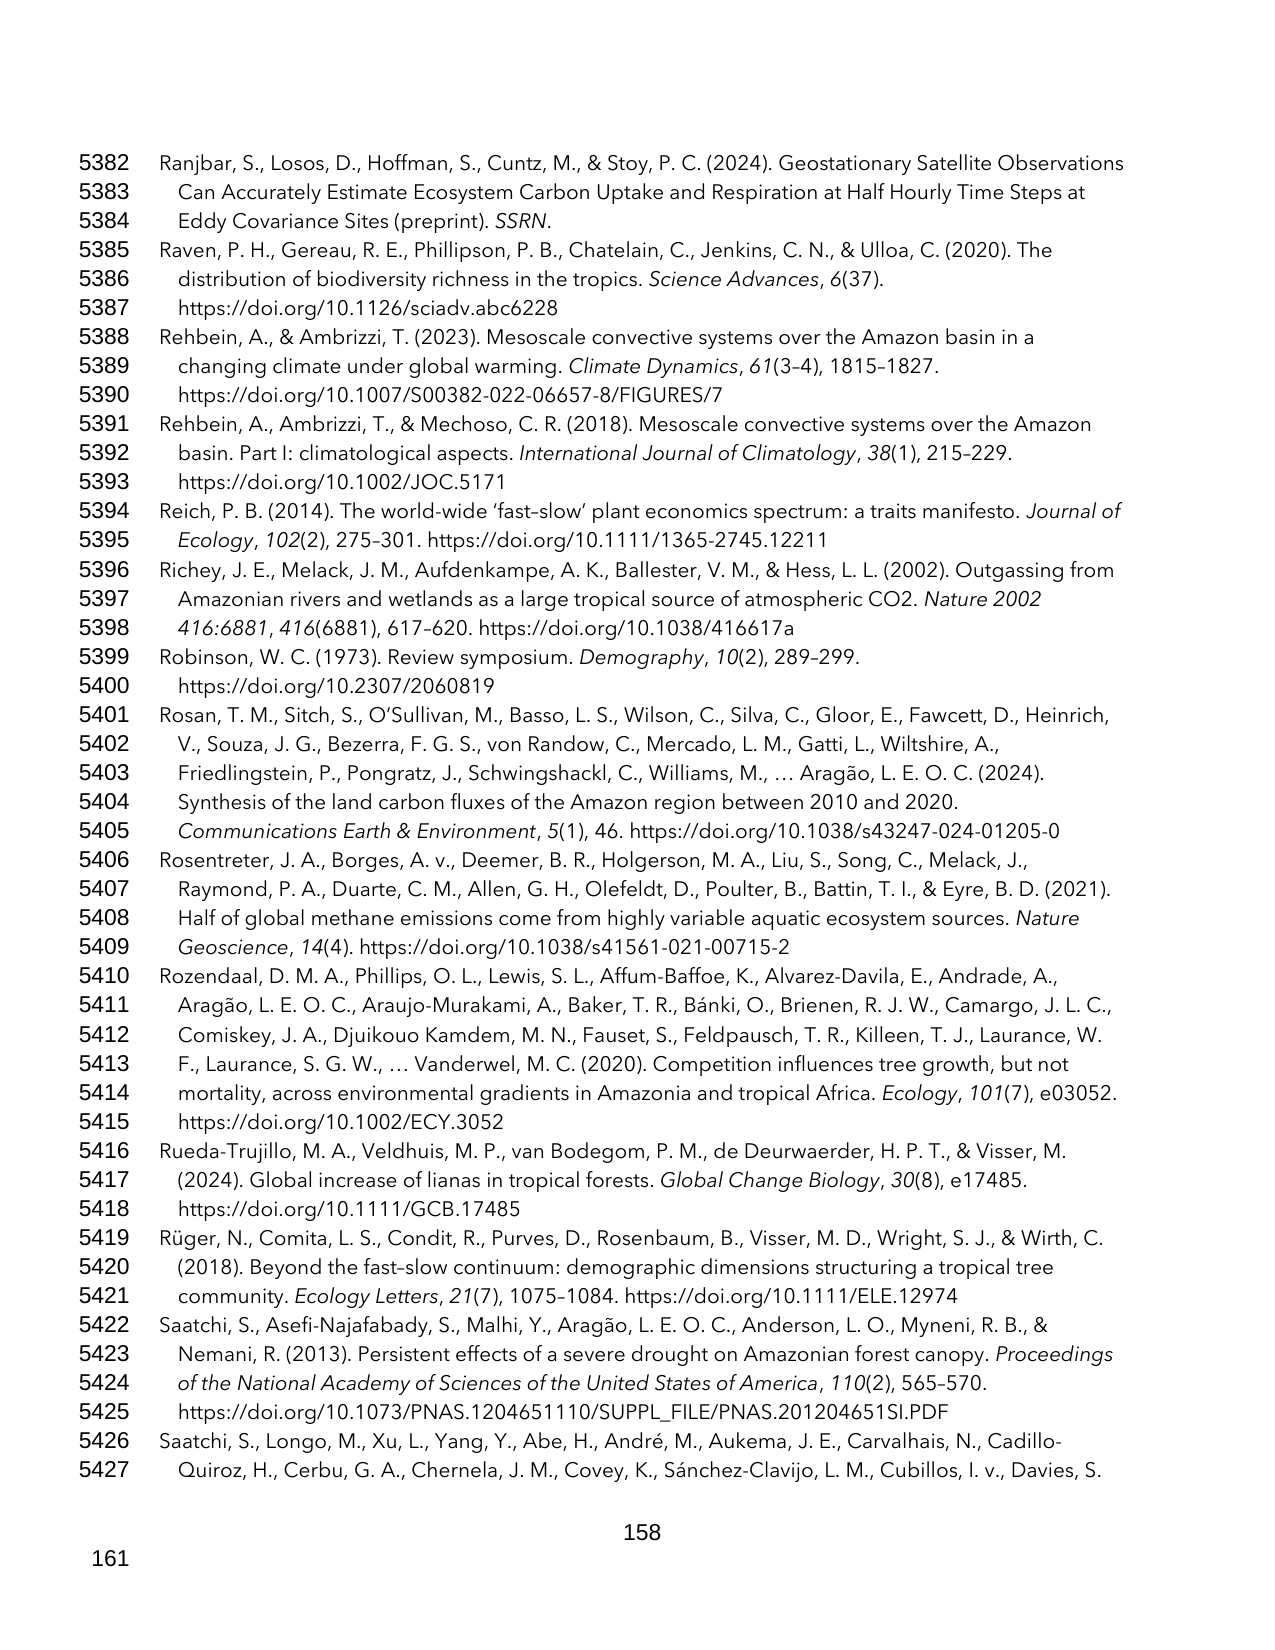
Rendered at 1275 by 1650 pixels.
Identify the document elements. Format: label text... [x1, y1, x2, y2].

text Ranjbar, S., Losos, D., Hoffman, S., Cuntz, M., & Stoy, P. C. (2024). Geostationary Satellite Observations Can Accurately Estimate Ecosystem Carbon Uptake and Respiration at Half Hourly Time Steps at Eddy Covariance Sites (preprint). SSRN. [159, 150, 1125, 233]
text Rozendaal, D. M. A., Phillips, O. L., Lewis, S. L., Affum-Baffoe, K., Alvarez-Davila, E., Andrade, A., Aragão, L. E. O. C., Araujo-Murakami, A., Baker, T. R., Bánki, O., Brienen, R. J. W., Camargo, J. L. C., Comiskey, J. A., Djuikouo Kamdem, M. N., Fauset, S., Feldpausch, T. R., Killeen, T. J., Laurance, W. F., Laurance, S. G. W., … Vanderwel, M. C. (2020). Competition influences tree growth, but not mortality, across environmental gradients in Amazonia and tropical Africa. Ecology, 101(7), e03052. https://doi.org/10.1002/ECY.3052 [159, 964, 1125, 1134]
text Robinson, W. C. (1973). Review symposium. Demography, 10(2), 289–299. https://doi.org/10.2307/2060819 [159, 644, 1125, 698]
text Rosan, T. M., Sitch, S., O’Sullivan, M., Basso, L. S., Wilson, C., Silva, C., Gloor, E., Fawcett, D., Heinrich, V., Souza, J. G., Bezerra, F. G. S., von Randow, C., Mercado, L. M., Gatti, L., Wiltshire, A., Friedlingstein, P., Pongratz, J., Schwingshackl, C., Williams, M., … Aragão, L. E. O. C. (2024). Synthesis of the land carbon fluxes of the Amazon region between 2010 and 2020. Communications Earth & Environment, 5(1), 46. https://doi.org/10.1038/s43247-024-01205-0 [159, 702, 1125, 844]
text Saatchi, S., Asefi-Najafabady, S., Malhi, Y., Aragão, L. E. O. C., Anderson, L. O., Myneni, R. B., & Nemani, R. (2013). Persistent effects of a severe drought on Amazonian forest canopy. Proceedings of the National Academy of Sciences of the United States of America, 110(2), 565–570. https://doi.org/10.1073/PNAS.1204651110/SUPPL_FILE/PNAS.201204651SI.PDF [159, 1312, 1125, 1425]
text Richey, J. E., Melack, J. M., Aufdenkampe, A. K., Ballester, V. M., & Hess, L. L. (2002). Outgassing from Amazonian rivers and wetlands as a large tropical source of atmospheric CO2. Nature 2002 416:6881, 416(6881), 617–620. https://doi.org/10.1038/416617a [159, 557, 1125, 640]
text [159, 1429, 1125, 1483]
text Rosentreter, J. A., Borges, A. v., Deemer, B. R., Holgerson, M. A., Liu, S., Song, C., Melack, J., Raymond, P. A., Duarte, C. M., Allen, G. H., Olefeldt, D., Poulter, B., Battin, T. I., & Eyre, B. D. (2021). Half of global methane emissions come from highly variable aquatic ecosystem sources. Nature Geoscience, 14(4). https://doi.org/10.1038/s41561-021-00715-2 [159, 847, 1125, 960]
text Rüger, N., Comita, L. S., Condit, R., Purves, D., Rosenbaum, B., Visser, M. D., Wright, S. J., & Wirth, C. (2018). Beyond the fast–slow continuum: demographic dimensions structuring a tropical tree community. Ecology Letters, 21(7), 1075–1084. https://doi.org/10.1111/ELE.12974 [159, 1225, 1125, 1309]
text Rehbein, A., & Ambrizzi, T. (2023). Mesoscale convective systems over the Amazon basin in a changing climate under global warming. Climate Dynamics, 61(3–4), 1815–1827. https://doi.org/10.1007/S00382-022-06657-8/FIGURES/7 [159, 324, 1125, 408]
text Raven, P. H., Gereau, R. E., Phillipson, P. B., Chatelain, C., Jenkins, C. N., & Ulloa, C. (2020). The distribution of biodiversity richness in the tropics. Science Advances, 6(37). https://doi.org/10.1126/sciadv.abc6228 [159, 237, 1125, 321]
text Reich, P. B. (2014). The world-wide ‘fast–slow’ plant economics spectrum: a traits manifesto. Journal of Ecology, 102(2), 275–301. https://doi.org/10.1111/1365-2745.12211 [159, 499, 1125, 553]
text Rueda-Trujillo, M. A., Veldhuis, M. P., van Bodegom, P. M., de Deurwaerder, H. P. T., & Visser, M. (2024). Global increase of lianas in tropical forests. Global Change Biology, 30(8), e17485. https://doi.org/10.1111/GCB.17485 [159, 1138, 1125, 1222]
text Rehbein, A., Ambrizzi, T., & Mechoso, C. R. (2018). Mesoscale convective systems over the Amazon basin. Part I: climatological aspects. International Journal of Climatology, 38(1), 215–229. https://doi.org/10.1002/JOC.5171 [159, 412, 1125, 495]
